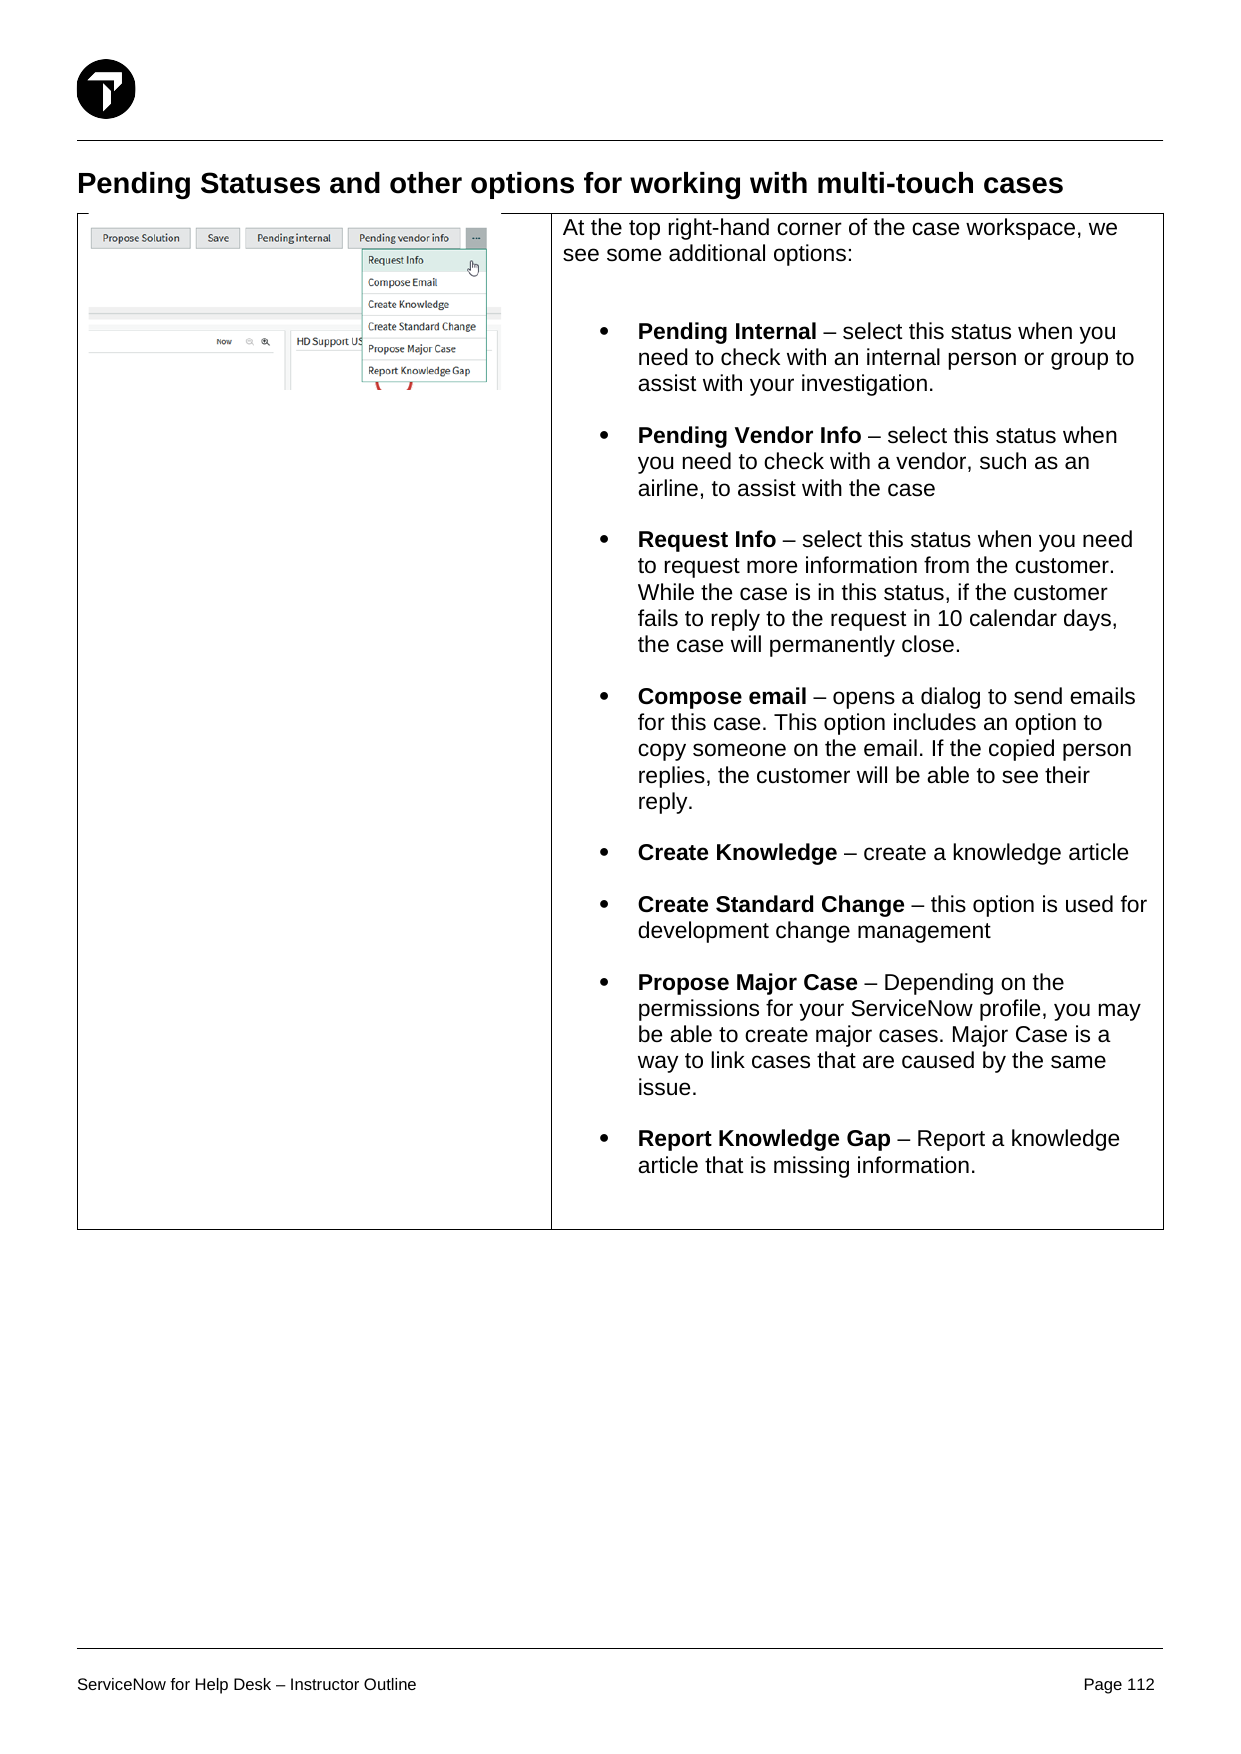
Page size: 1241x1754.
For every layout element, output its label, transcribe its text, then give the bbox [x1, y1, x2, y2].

picture [76, 59, 136, 119]
picture [88, 213, 502, 390]
table_header [78, 214, 551, 1229]
subtitle Pending Statuses and other options for working with multi-touch cases [77, 167, 1163, 200]
table_header At the top right-hand corner of the case workspace, we see some additional options: Pending Internal – select this status when you need to check with an internal person or group to assist with your investigation. Pending Vendor Info – select this status when you need to check with a vendor, such as an airline, to assist with the case Request Info – select this status when you need to request more information from the customer. While the case is in this status, if the customer fails to reply to the request in 10 calendar days, the case will permanently close. Compose email – opens a dialog to send emails for this case. This option includes an option to copy someone on the email. If the copied person replies, the customer will be able to see their reply. Create Knowledge – create a knowledge article Create Standard Change – this option is used for development change management Propose Major Case – Depending on the permissions for your ServiceNow profile, you may be able to create major cases. Major Case is a way to link cases that are caused by the same issue. Report Knowledge Gap – Report a knowledge article that is missing information. [552, 214, 1163, 1229]
